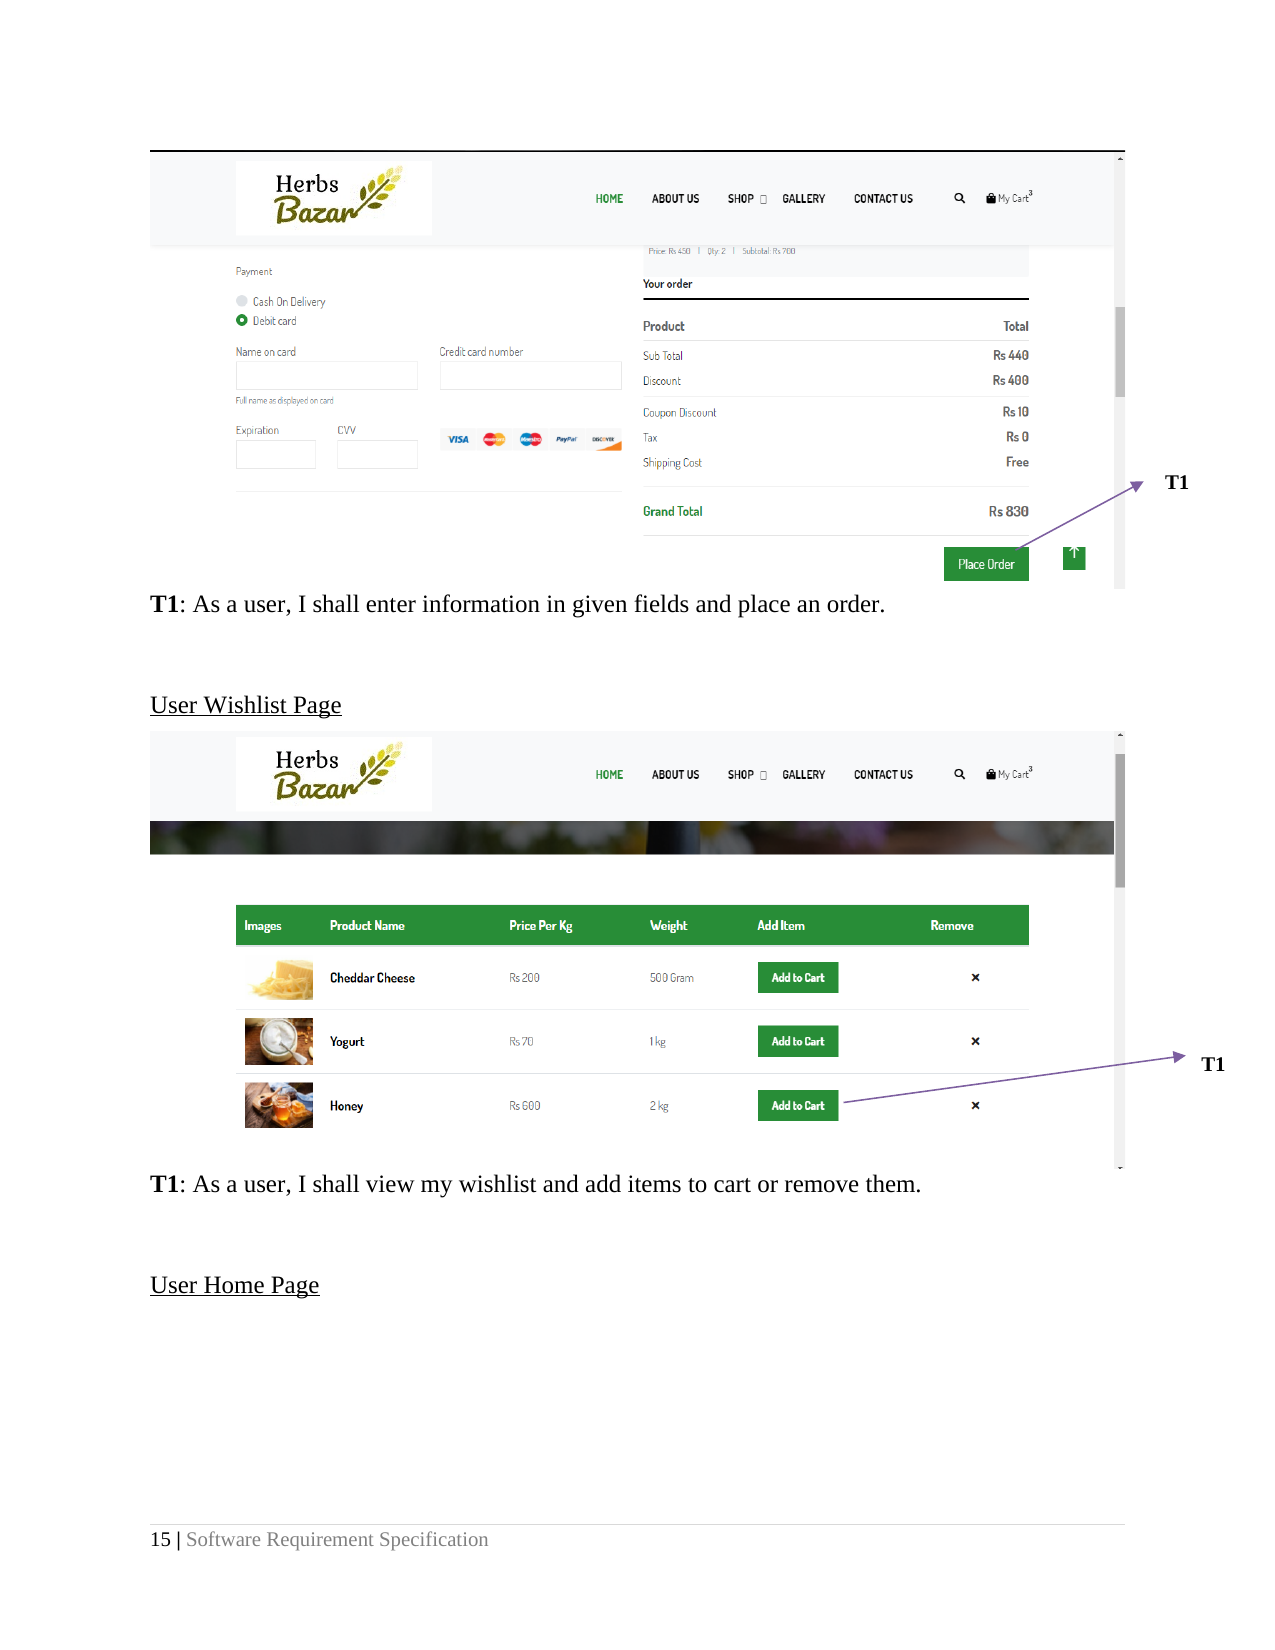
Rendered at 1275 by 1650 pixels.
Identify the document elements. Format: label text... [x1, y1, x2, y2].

text User Wishlist Page [150, 690, 1125, 719]
text T1: As a user, I shall view my wishlist and add items to cart or remove them. [150, 1169, 1125, 1197]
picture [150, 731, 1125, 1169]
text T1: As a user, I shall enter information in given fields and place an order. [150, 589, 1125, 618]
picture [150, 150, 1125, 589]
text User Home Page [150, 1270, 1125, 1298]
